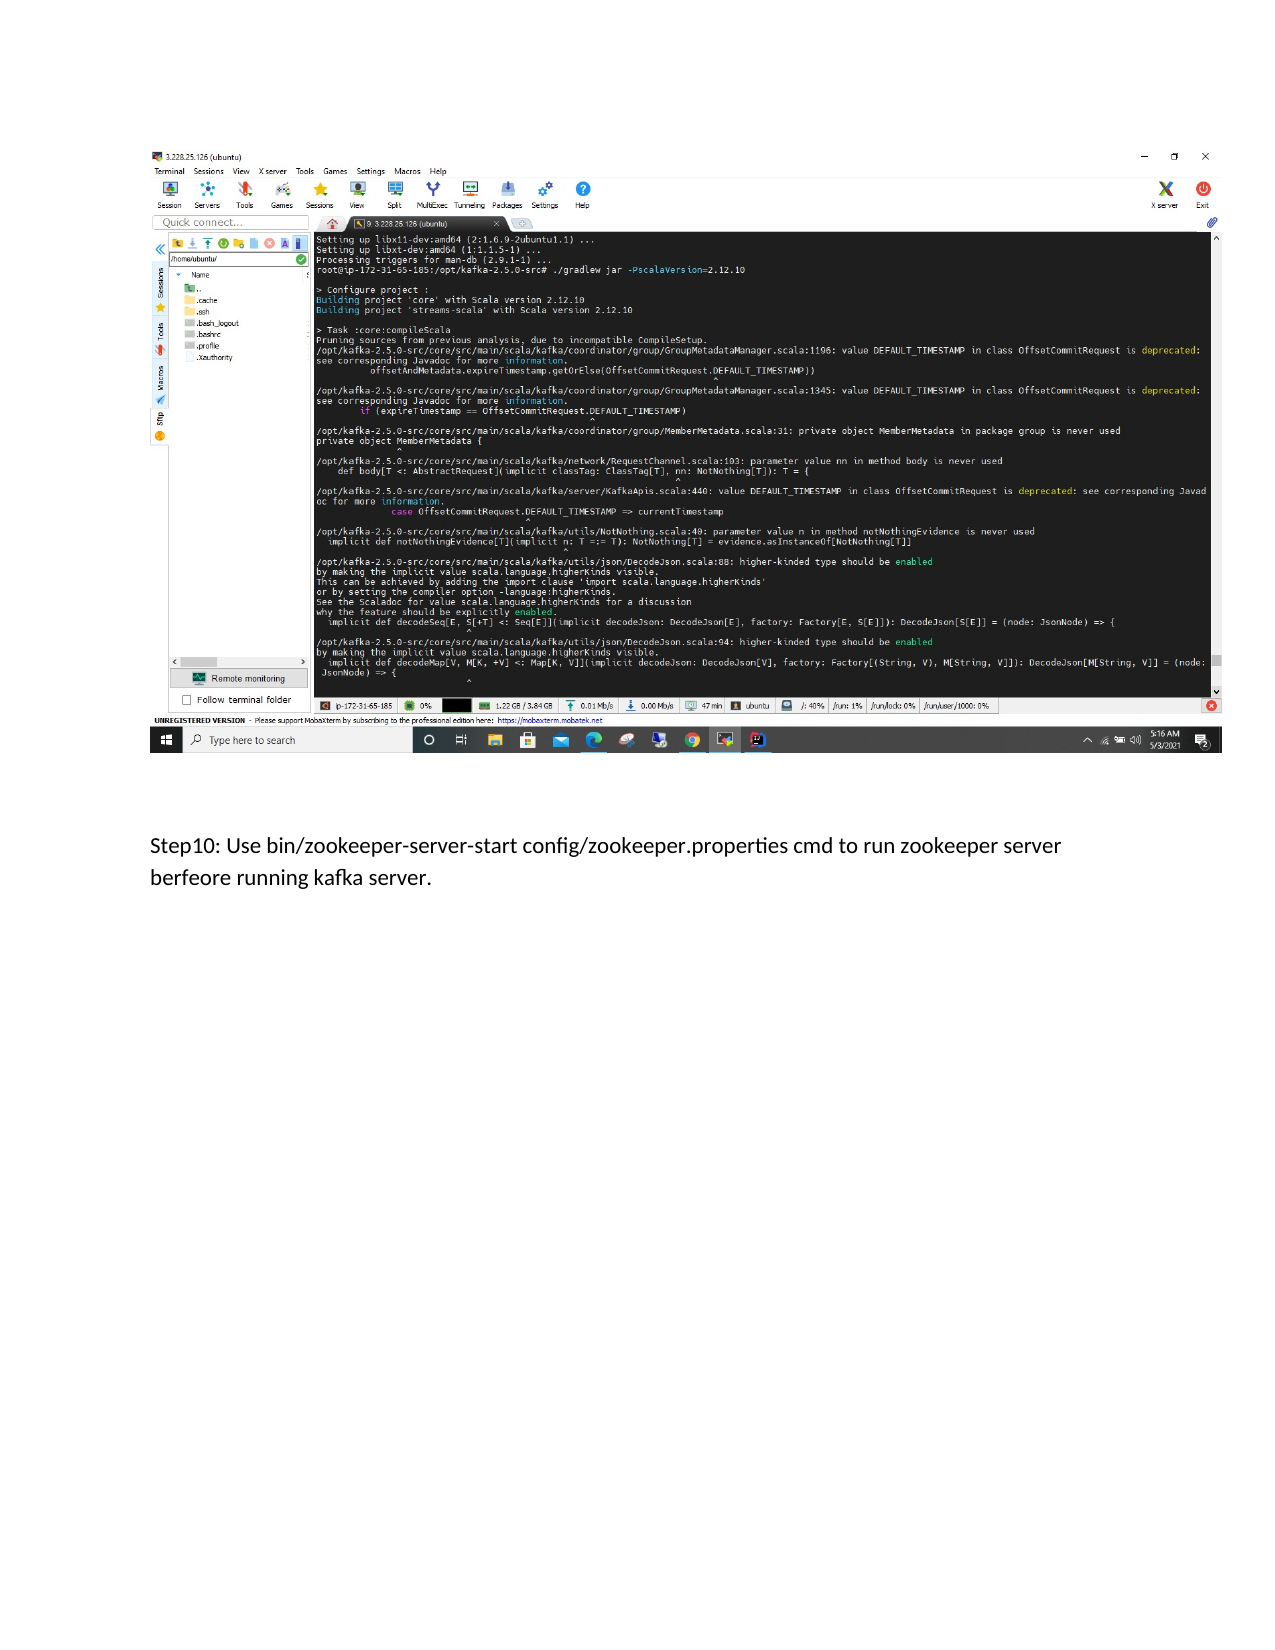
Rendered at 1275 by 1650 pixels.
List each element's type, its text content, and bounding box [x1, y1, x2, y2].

picture [150, 150, 1222, 753]
text Step10: Use bin/zookeeper-server-start config/zookeeper.properties cmd to run zookeeper server berfeore running kafka server. [150, 831, 1125, 891]
